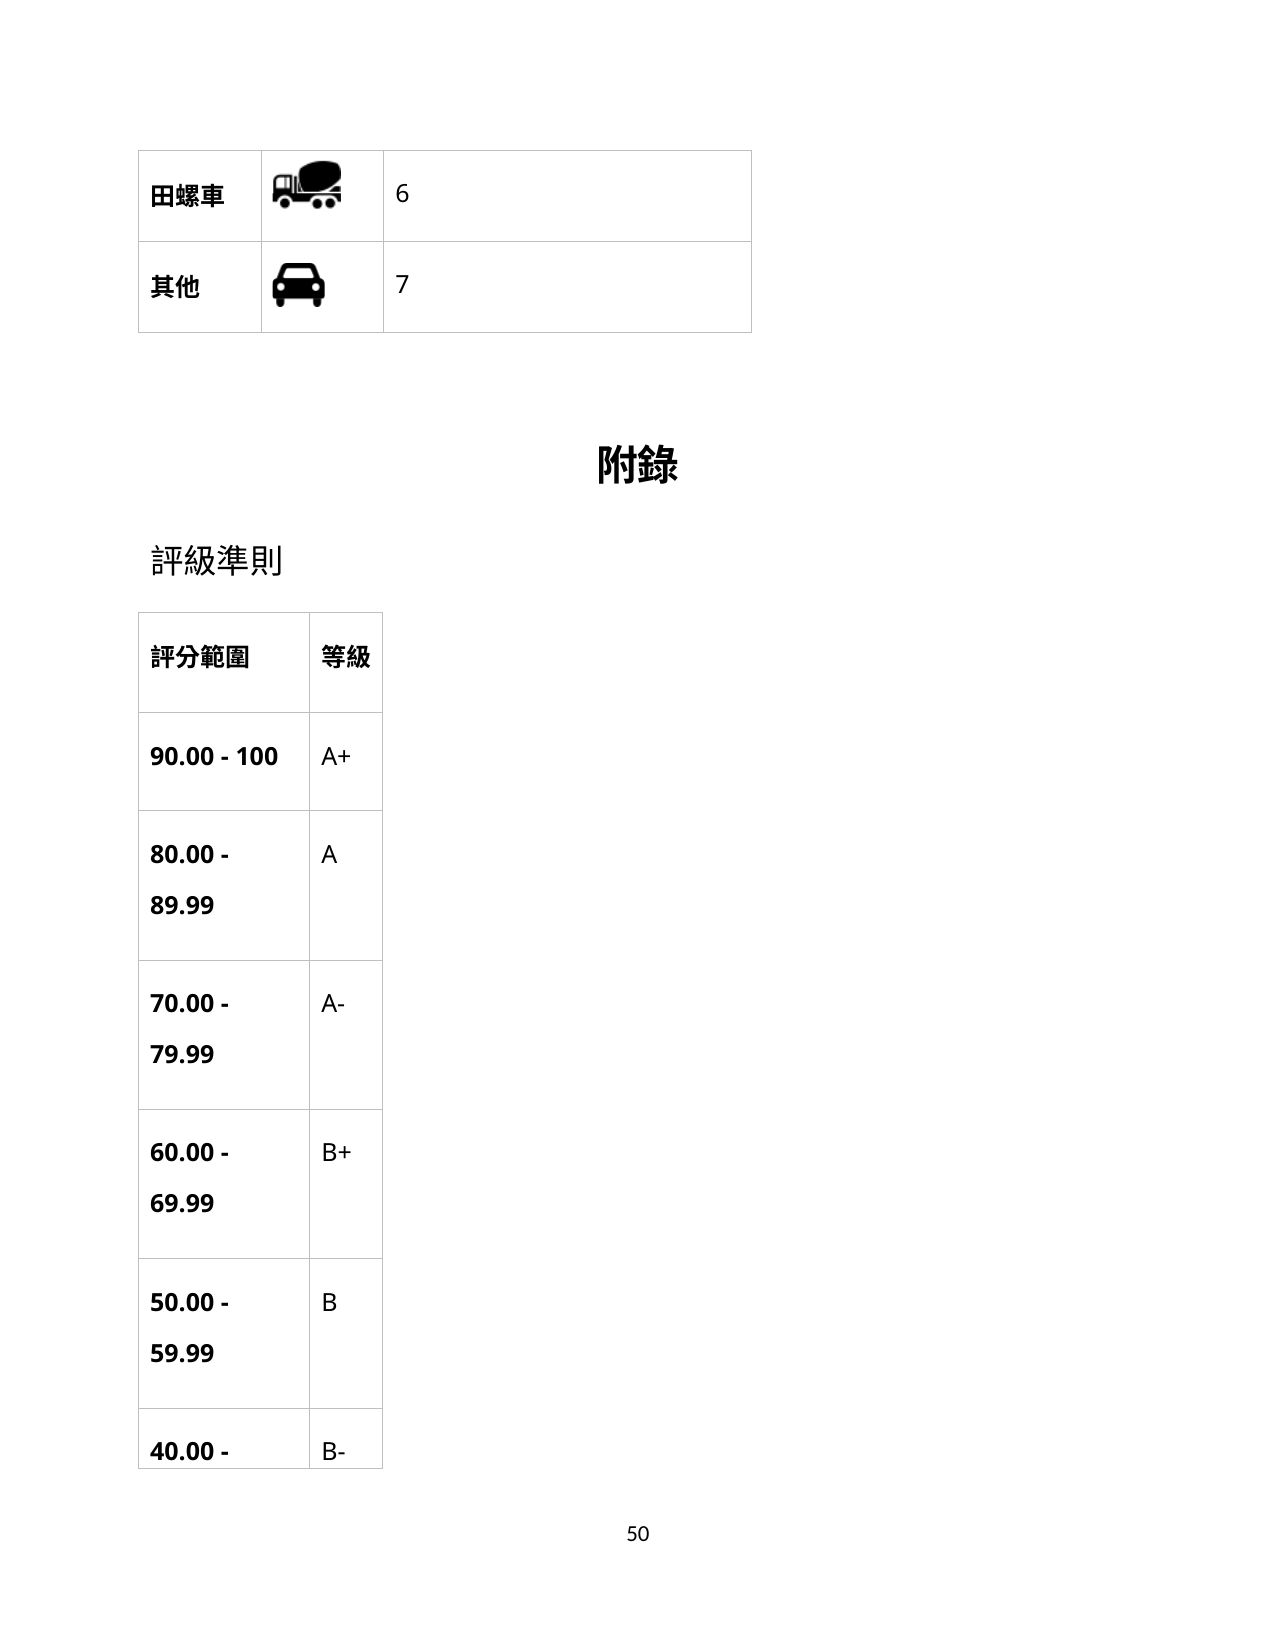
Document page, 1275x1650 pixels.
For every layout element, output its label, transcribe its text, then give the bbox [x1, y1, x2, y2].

table_header 評分範圍 [139, 613, 309, 712]
picture [272, 263, 325, 307]
table_cell [262, 151, 383, 241]
table_cell 田螺車 [139, 151, 261, 241]
table_cell 90.00 - 100 [139, 713, 309, 810]
table_cell [262, 242, 383, 332]
table_cell 50.00 - 59.99 [139, 1259, 309, 1407]
table_cell A [310, 811, 382, 960]
table_cell 40.00 - 49.99 [139, 1409, 309, 1468]
table_cell 60.00 - 69.99 [139, 1110, 309, 1258]
table_cell B- [310, 1409, 382, 1468]
table_cell 7 [384, 242, 751, 332]
table_header 等級 [310, 613, 382, 712]
table_cell B [310, 1259, 382, 1407]
picture [272, 151, 341, 220]
table_cell 80.00 - 89.99 [139, 811, 309, 960]
table_cell B+ [310, 1110, 382, 1258]
table_cell 70.00 - 79.99 [139, 961, 309, 1109]
subtitle 評級準則 [150, 535, 1125, 583]
table_cell 6 [384, 151, 751, 241]
table_cell 其他 [139, 242, 261, 332]
table_cell A+ [310, 713, 382, 810]
subtitle 附錄 [150, 432, 1125, 492]
table_cell A- [310, 961, 382, 1109]
